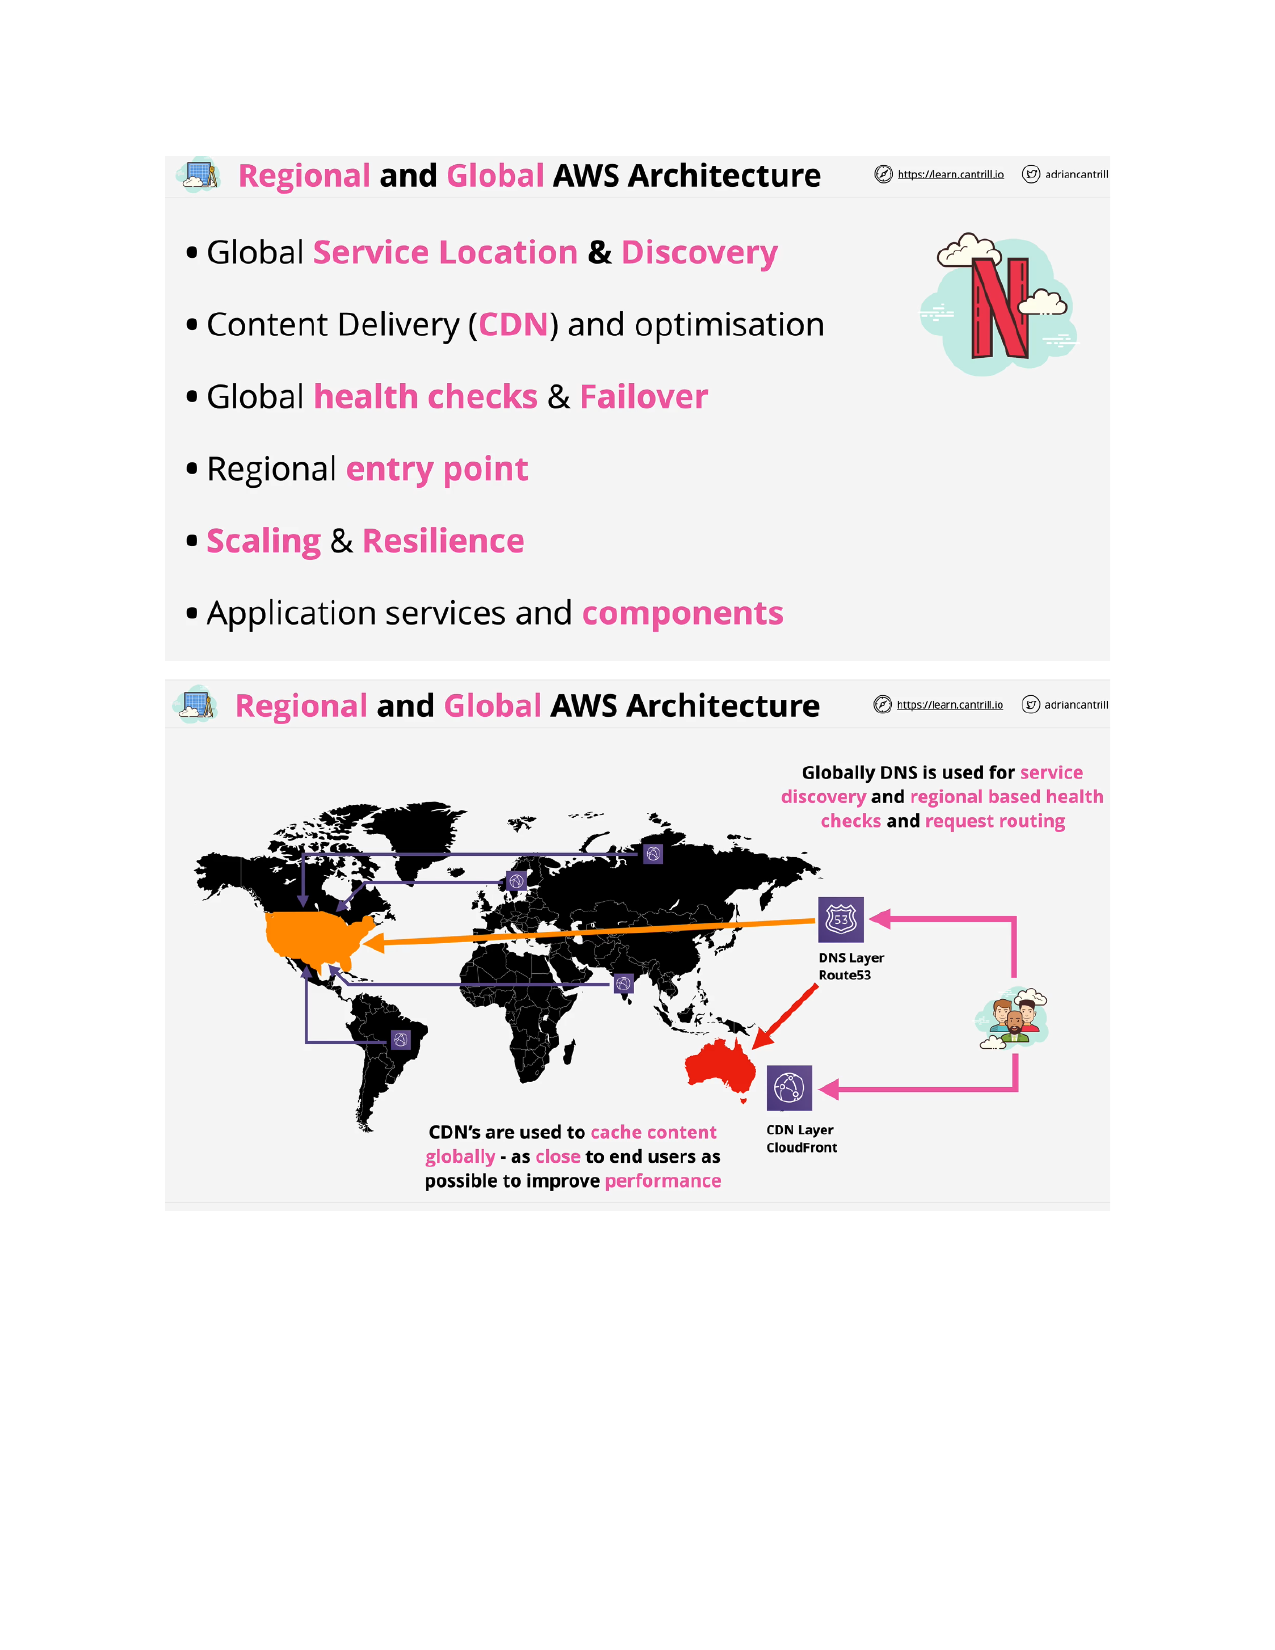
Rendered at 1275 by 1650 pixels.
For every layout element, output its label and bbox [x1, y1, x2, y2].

picture [165, 679, 1111, 1211]
picture [165, 156, 1111, 661]
